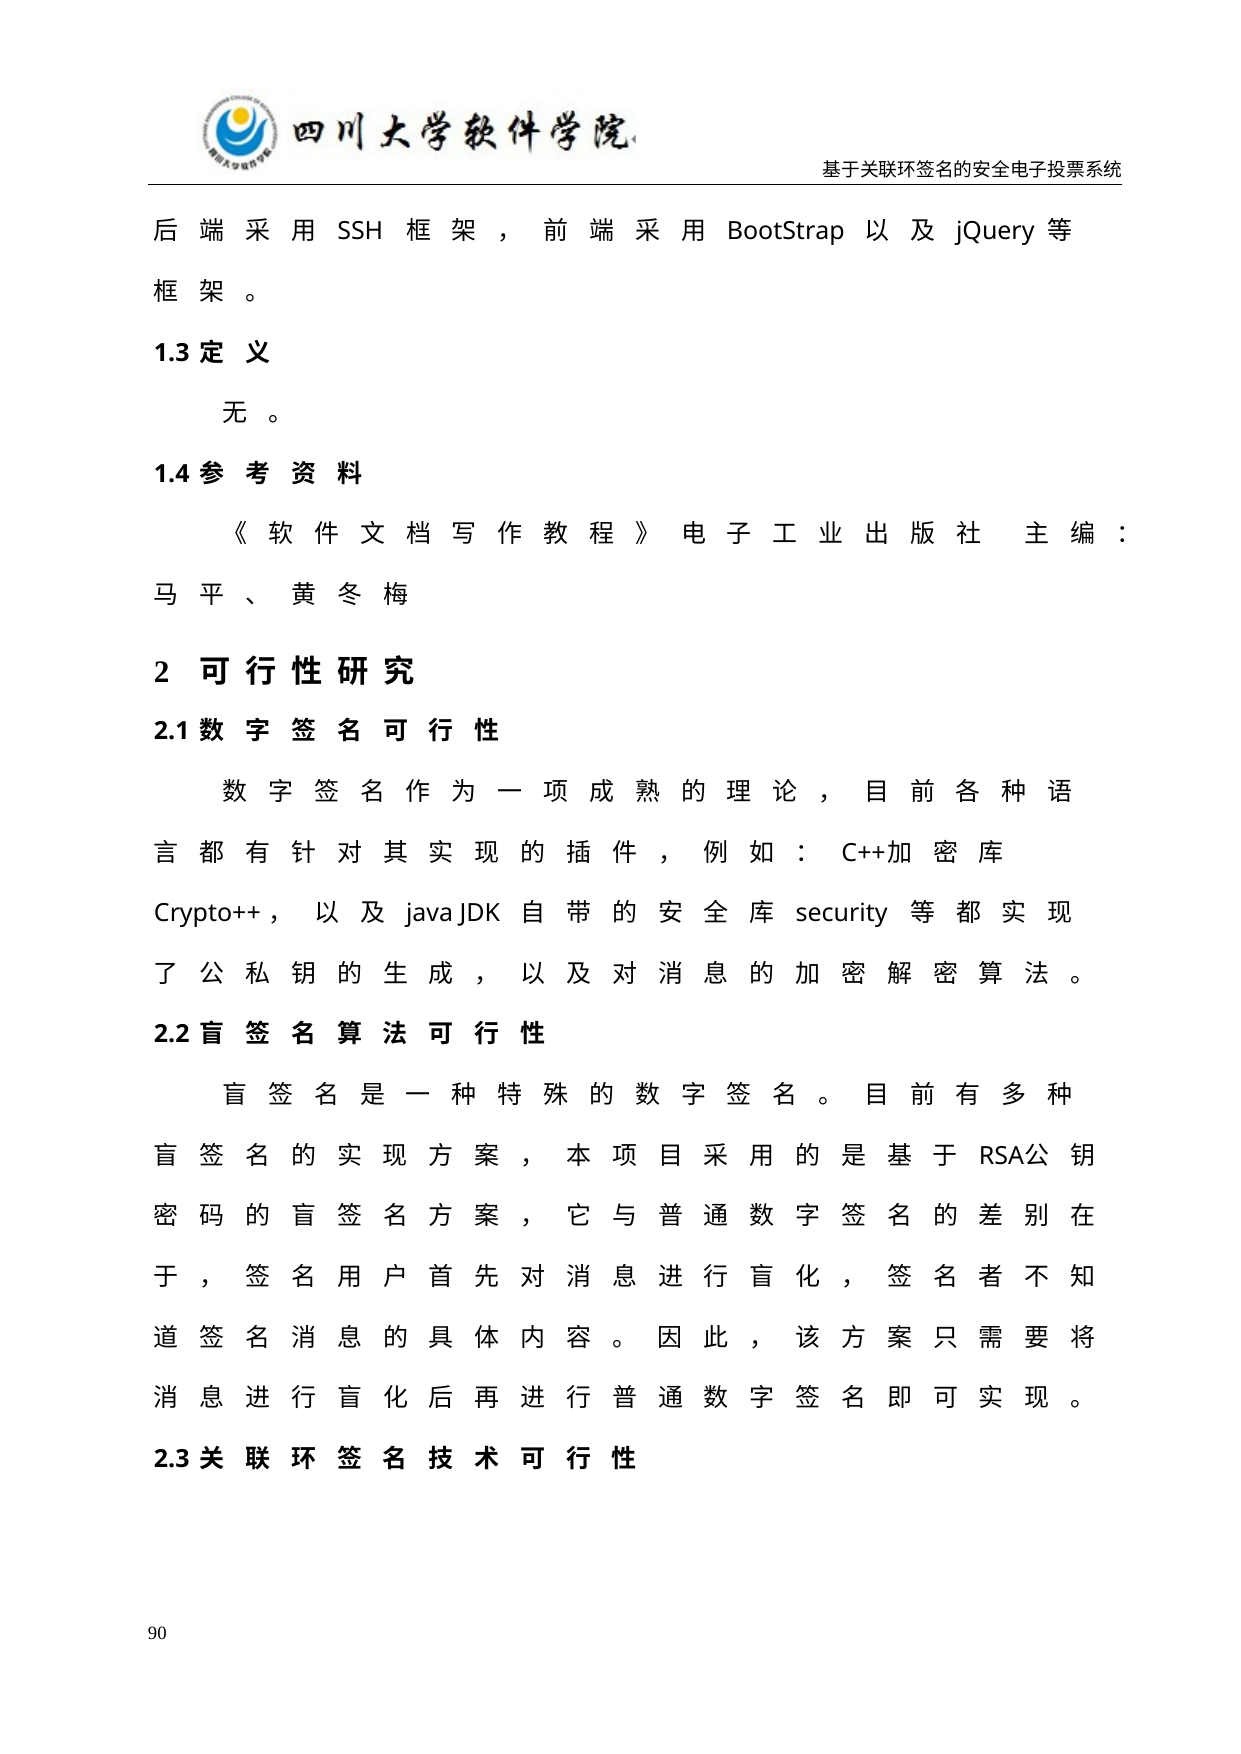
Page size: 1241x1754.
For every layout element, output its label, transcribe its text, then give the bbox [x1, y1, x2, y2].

text 盲签名是一种特殊的数字签名。目前有多种盲签名的实现方案，本项目采用的是基于RSA公钥密码的盲签名方案，它与普通数字签名的差别在于，签名用户首先对消息进行盲化，签名者不知道签名消息的具体内容。因此，该方案只需要将消息进行盲化后再进行普通数字签名即可实现。 [154, 1062, 1116, 1426]
text 2.1 数字签名可行性 [154, 699, 1116, 759]
text 1.4参考资料 [154, 441, 1116, 502]
text 本项目采用C++实现数字签名部分（关联环签名，盲签名等）；采用MySQL来实现数据库；网站后端采用SSH框架，前端采用BootStrap以及jQuery等框架。 [154, 198, 1116, 320]
subtitle 可行性研究 [154, 638, 1116, 699]
text 1.3定义 [154, 320, 1116, 380]
text 《软件文档写作教程》电子工业出版社 主编：马平、黄冬梅 [154, 502, 1116, 623]
text 数字签名作为一项成熟的理论，目前各种语言都有针对其实现的插件，例如：C++加密库Crypto++，以及java JDK自带的安全库security等都实现了公私钥的生成，以及对消息的加密解密算法。 [154, 759, 1116, 1002]
text 无。 [154, 380, 1116, 441]
text 2.2 盲签名算法可行性 [154, 1002, 1116, 1062]
text 2.3 关联环签名技术可行性 [154, 1426, 1116, 1487]
picture [197, 88, 639, 177]
